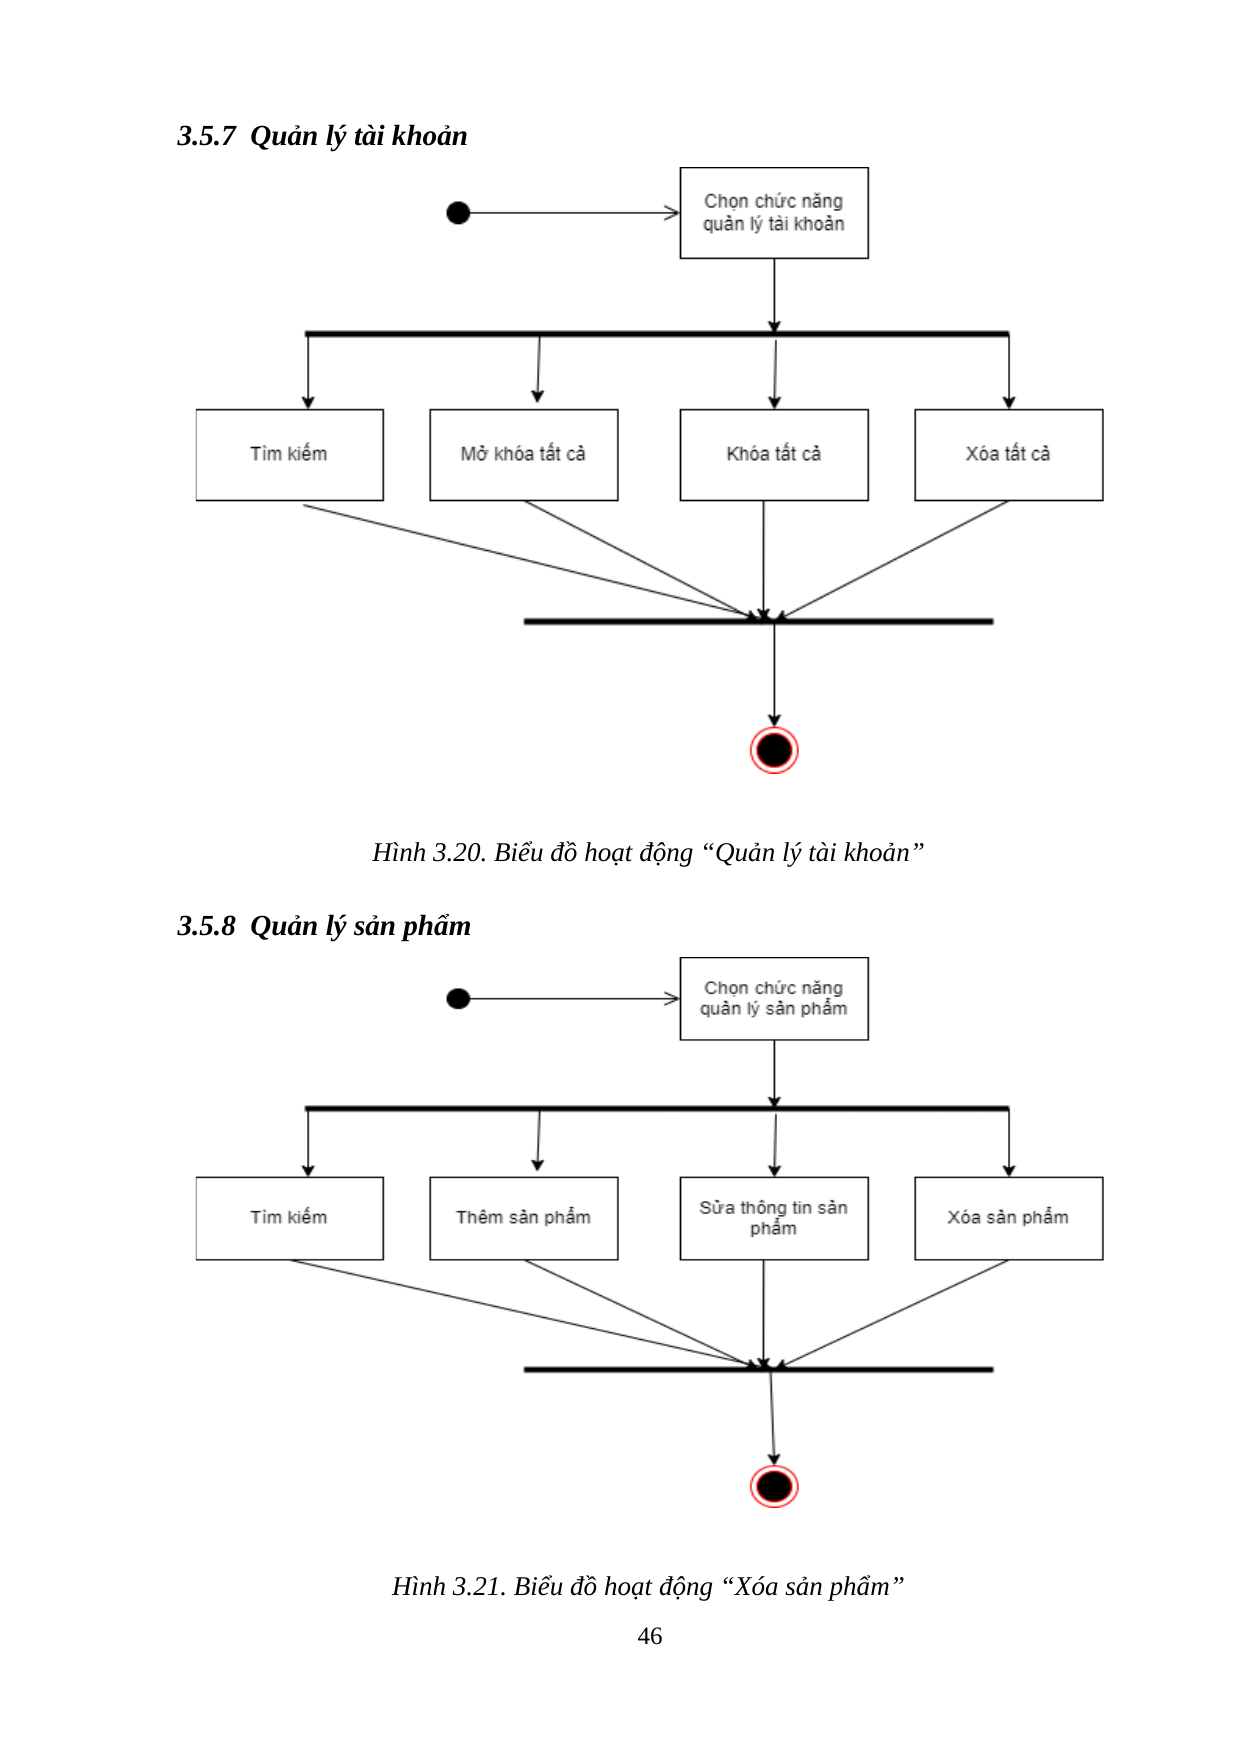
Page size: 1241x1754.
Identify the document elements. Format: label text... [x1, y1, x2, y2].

subtitle 3.5.7 Quản lý tài khoản [177, 118, 1122, 152]
text Hình 3.21. Biểu đồ hoạt động “Xóa sản phẩm” [177, 1570, 1122, 1601]
picture [195, 167, 1104, 774]
subtitle 3.5.8 Quản lý sản phẩm [177, 908, 1122, 942]
picture [195, 957, 1104, 1508]
text Hình 3.20. Biểu đồ hoạt động “Quản lý tài khoản” [177, 836, 1122, 867]
